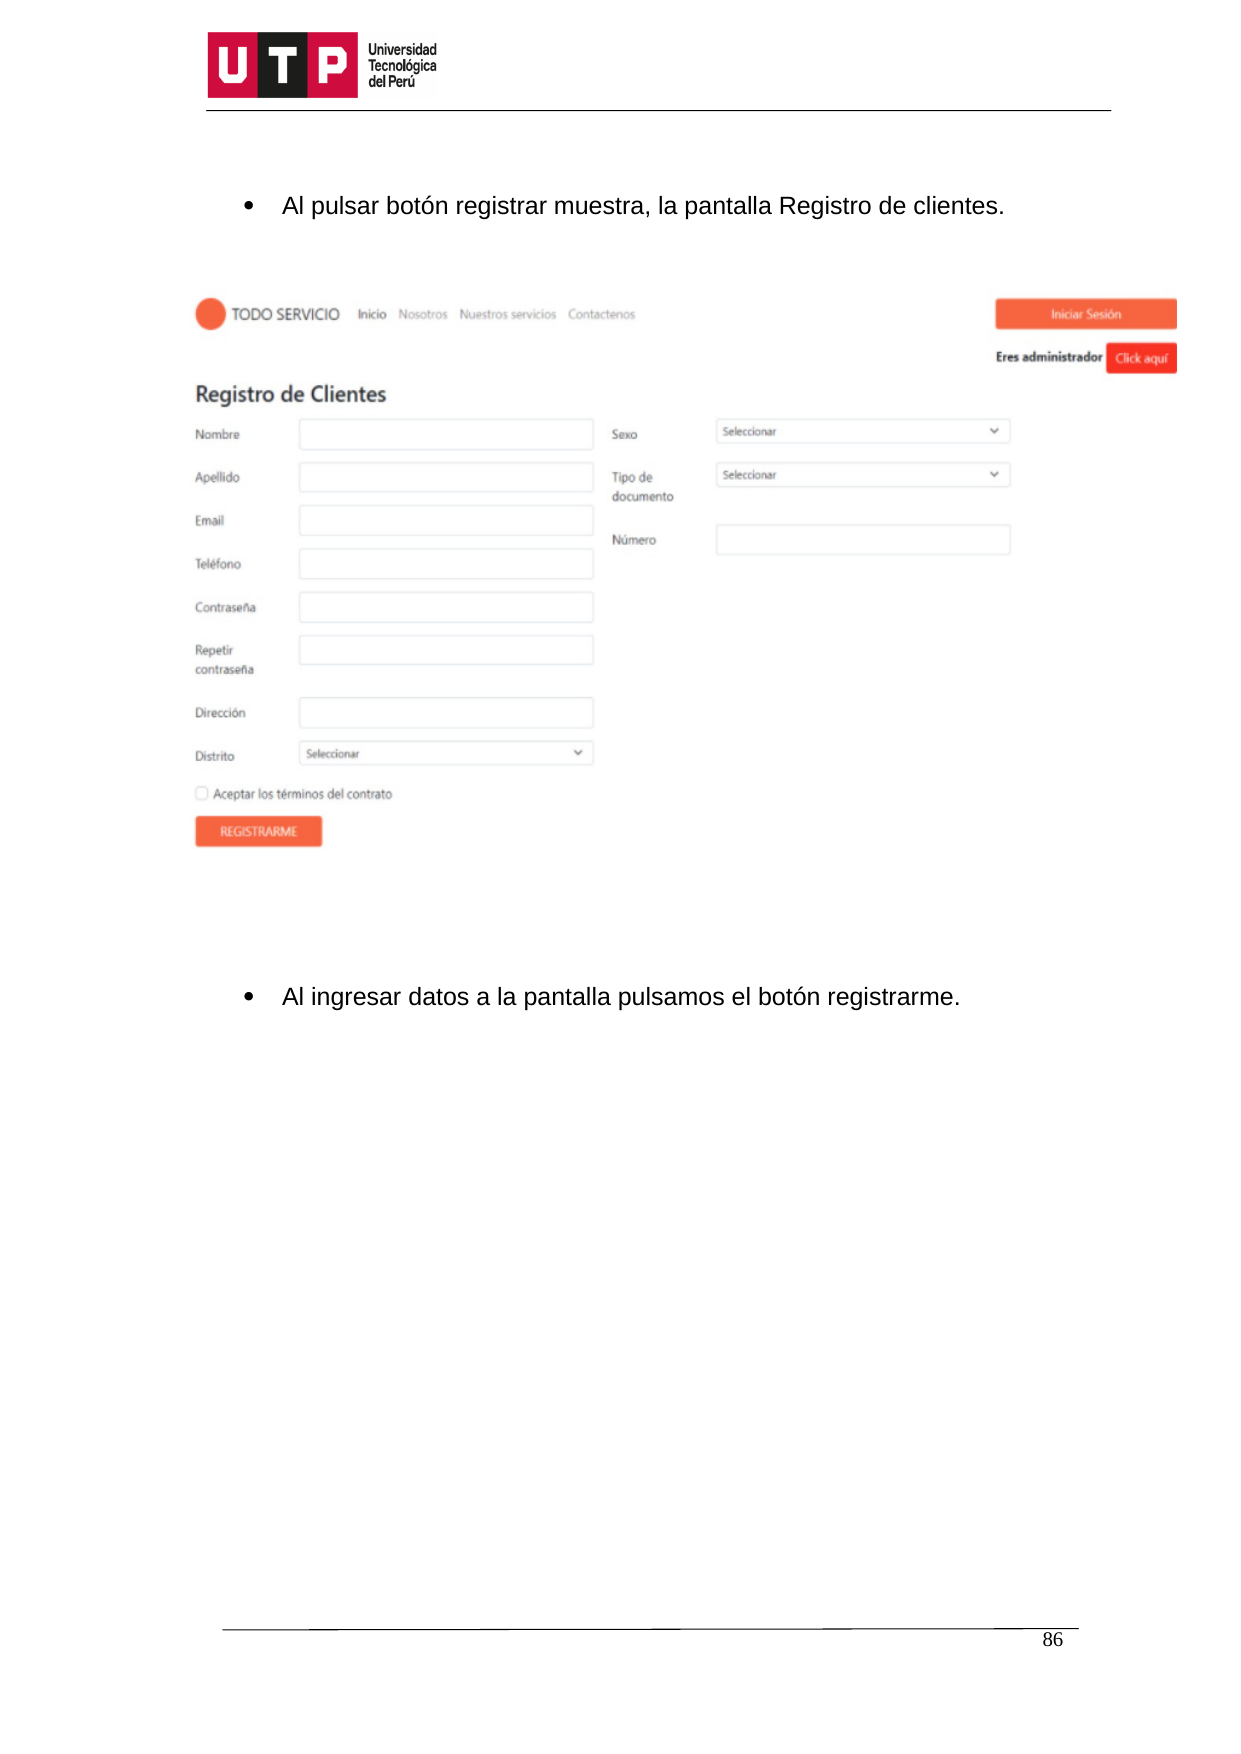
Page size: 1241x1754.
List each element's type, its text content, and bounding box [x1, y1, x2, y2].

list Al ingresar datos a la pantalla pulsamos el botón registrarme. [244, 981, 1063, 1010]
picture [190, 283, 1178, 849]
picture [206, 31, 438, 100]
list Al pulsar botón registrar muestra, la pantalla Registro de clientes. [244, 191, 1063, 219]
